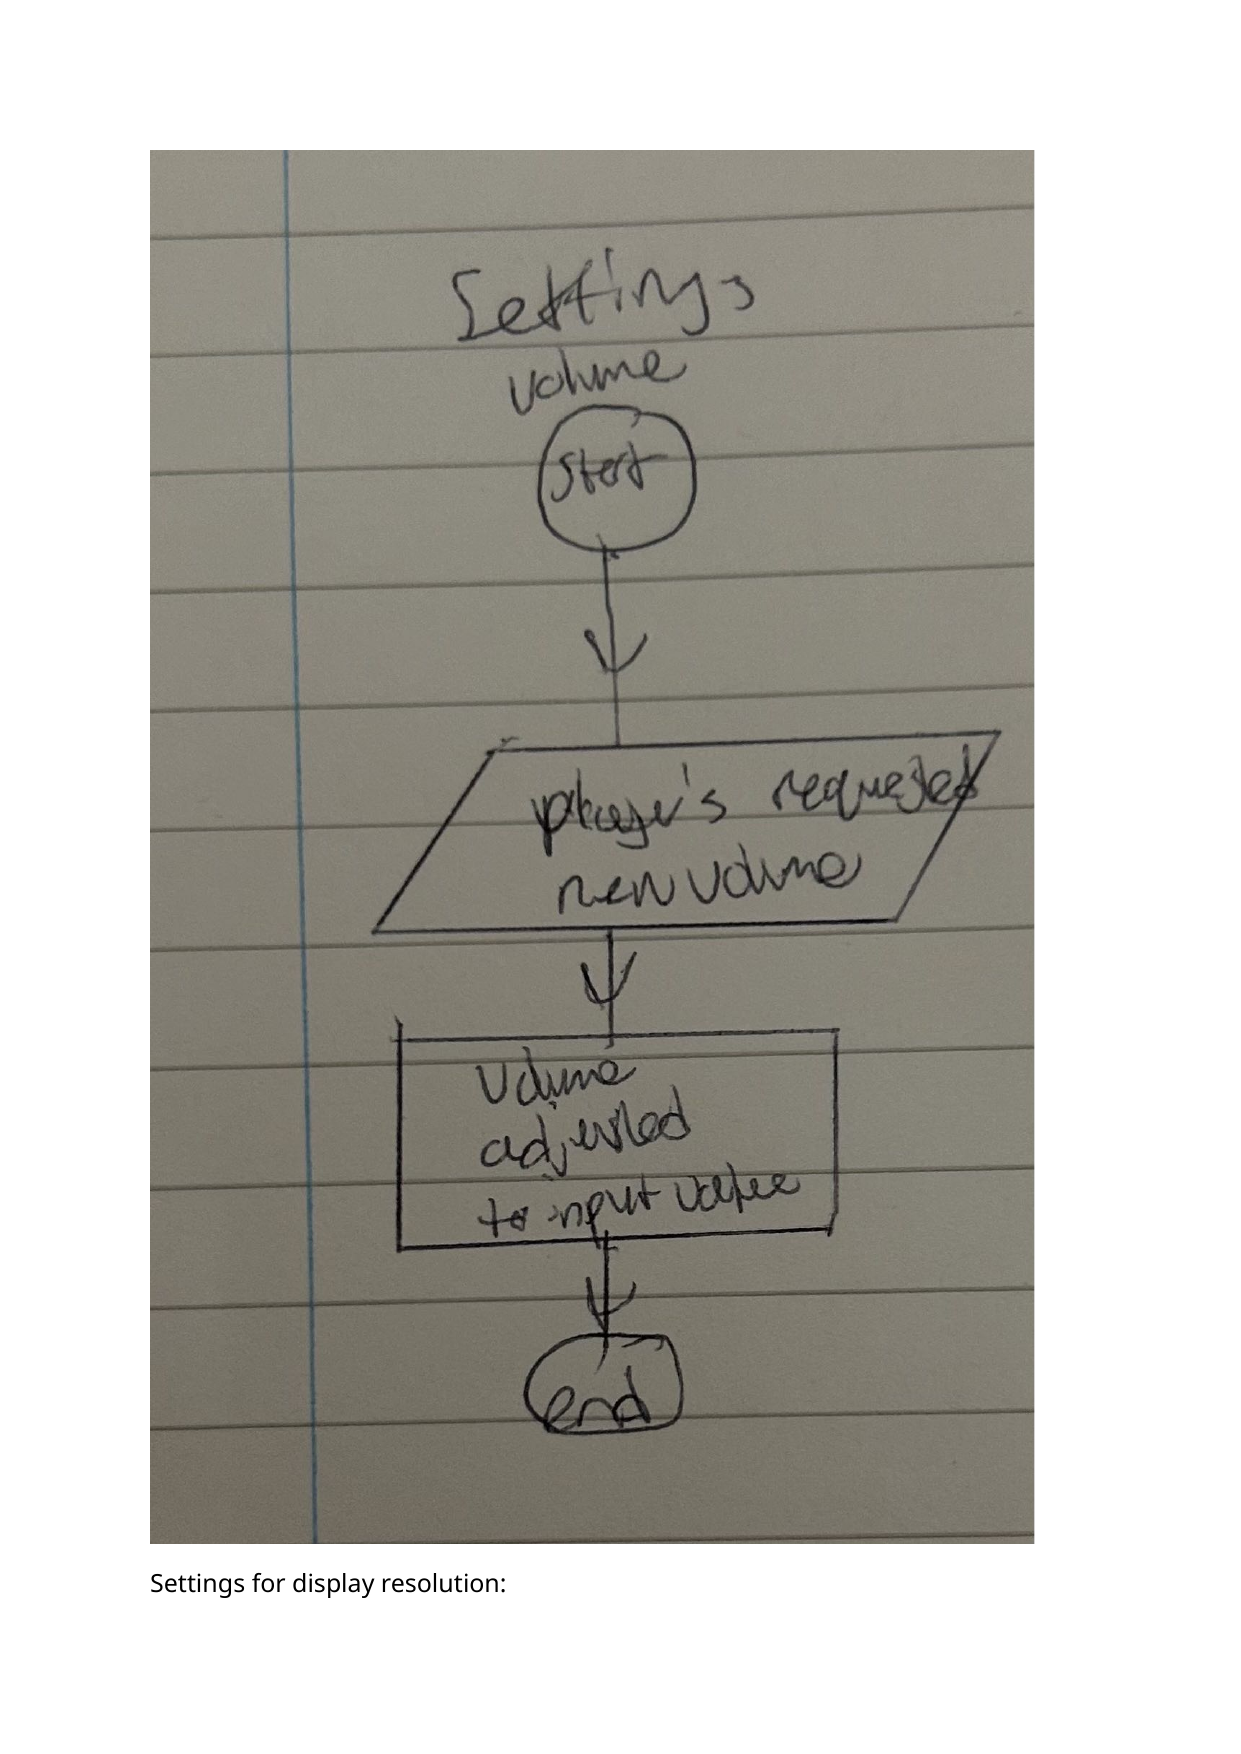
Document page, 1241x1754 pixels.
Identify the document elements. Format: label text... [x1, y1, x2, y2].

picture [150, 150, 1035, 1544]
text Settings for display resolution: [150, 1565, 1090, 1599]
